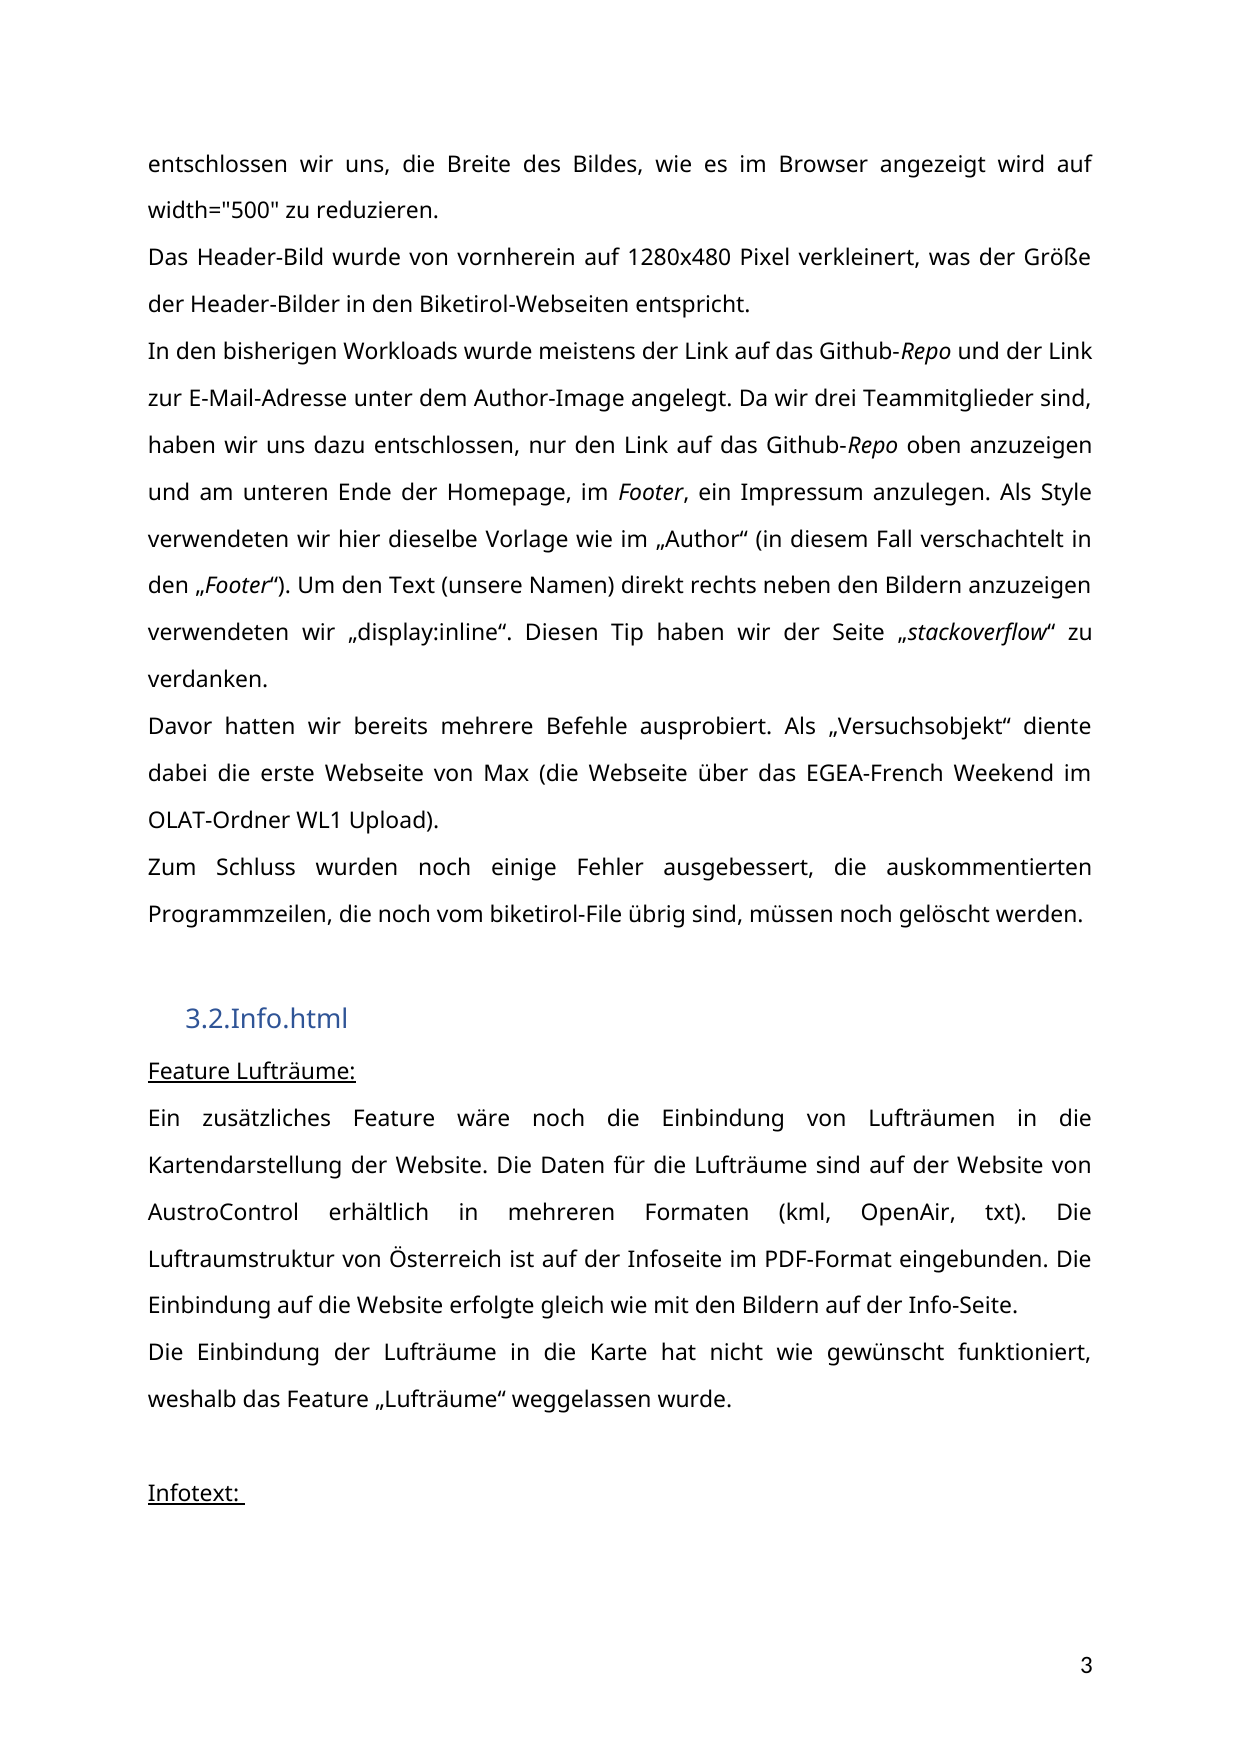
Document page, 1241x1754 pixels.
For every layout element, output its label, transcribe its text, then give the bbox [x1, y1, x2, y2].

text Das Header-Bild wurde von vornherein auf 1280x480 Pixel verkleinert, was der Größe der Header-Bilder in den Biketirol-Webseiten entspricht. [148, 241, 1093, 319]
text Die Einbindung der Lufträume in die Karte hat nicht wie gewünscht funktioniert, weshalb das Feature „Lufträume“ weggelassen wurde. [148, 1336, 1093, 1414]
text Infotext: [148, 1477, 1093, 1508]
text In den bisherigen Workloads wurde meistens der Link auf das Github-Repo und der Link zur E-Mail-Adresse unter dem Author-Image angelegt. Da wir drei Teammitglieder sind, haben wir uns dazu entschlossen, nur den Link auf das Github-Repo oben anzuzeigen und am unteren Ende der Homepage, im Footer, ein Impressum anzulegen. Als Style verwendeten wir hier dieselbe Vorlage wie im „Author“ (in diesem Fall verschachtelt in den „Footer“). Um den Text (unsere Namen) direkt rechts neben den Bildern anzuzeigen verwendeten wir „display:inline“. Diesen Tip haben wir der Seite „stackoverflow“ zu verdanken. [148, 335, 1093, 694]
subtitle Info.html [185, 1000, 1093, 1037]
text Davor hatten wir bereits mehrere Befehle ausprobiert. Als „Versuchsobjekt“ diente dabei die erste Webseite von Max (die Webseite über das EGEA-French Weekend im OLAT-Ordner WL1 Upload). [148, 710, 1093, 835]
text Ein zusätzliches Feature wäre noch die Einbindung von Lufträumen in die Kartendarstellung der Website. Die Daten für die Lufträume sind auf der Website von AustroControl erhältlich in mehreren Formaten (kml, OpenAir, txt). Die Luftraumstruktur von Österreich ist auf der Infoseite im PDF-Format eingebunden. Die Einbindung auf die Website erfolgte gleich wie mit den Bildern auf der Info-Seite. [148, 1102, 1093, 1321]
text Zum Schluss wurden noch einige Fehler ausgebessert, die auskommentierten Programmzeilen, die noch vom biketirol-File übrig sind, müssen noch gelöscht werden. [148, 851, 1093, 929]
text Feature Lufträume: [148, 1055, 1093, 1086]
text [148, 148, 1093, 226]
